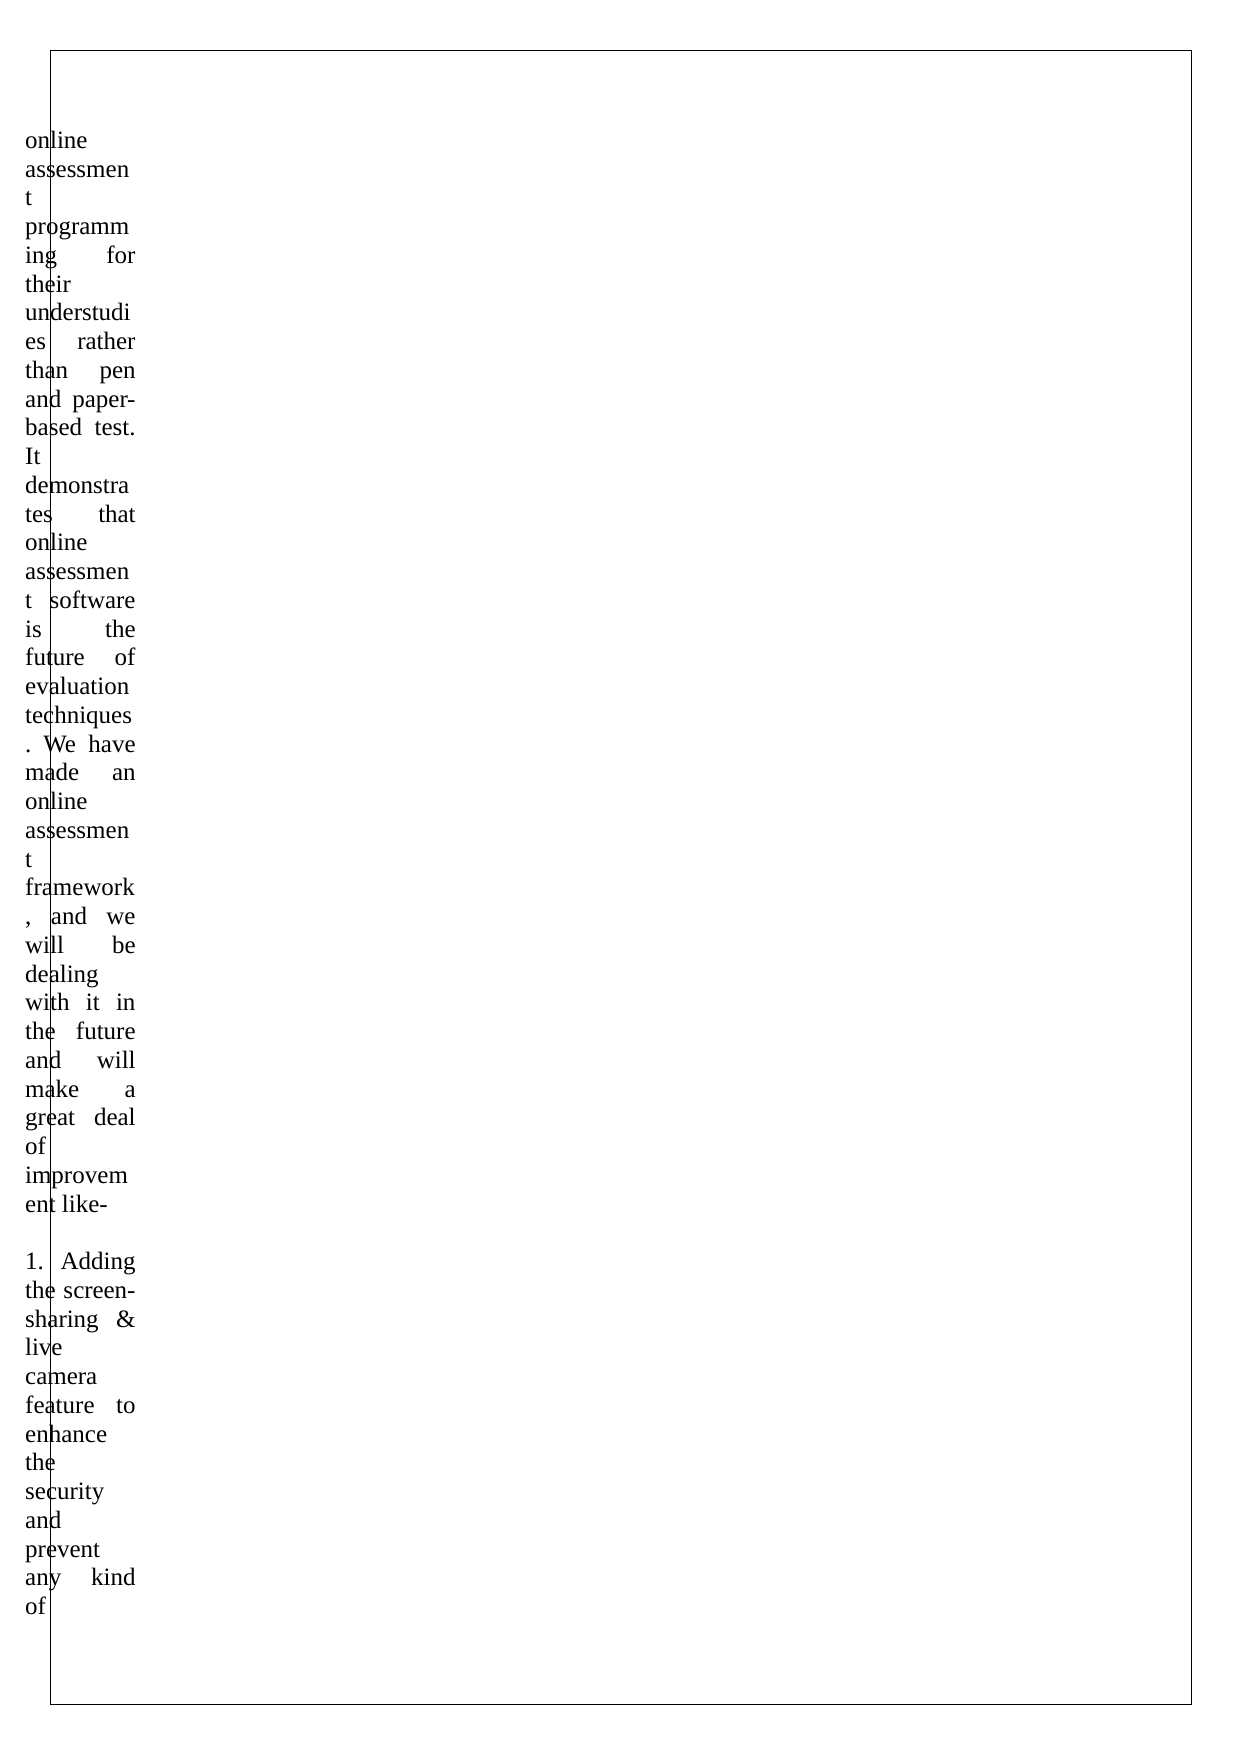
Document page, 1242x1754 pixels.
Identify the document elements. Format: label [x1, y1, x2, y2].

text [25, 125, 135, 1217]
text [25, 1246, 135, 1620]
